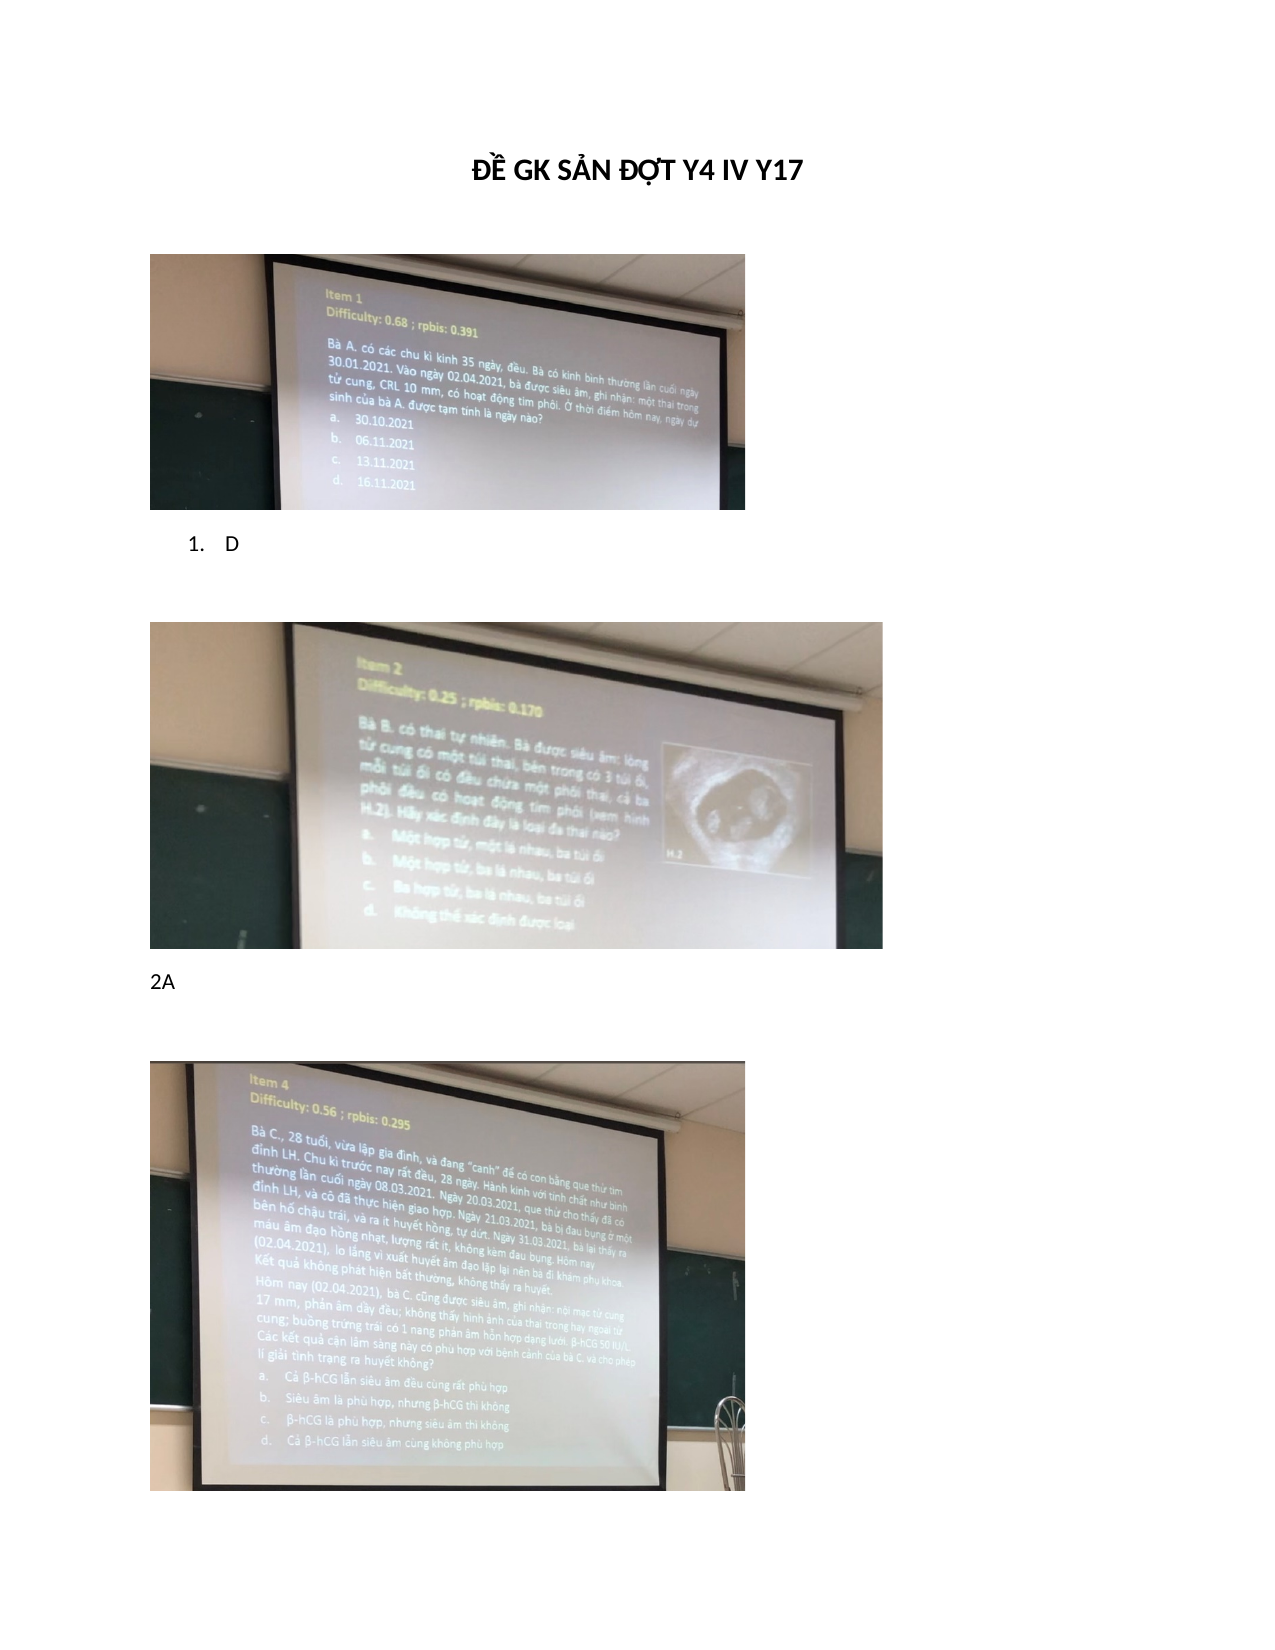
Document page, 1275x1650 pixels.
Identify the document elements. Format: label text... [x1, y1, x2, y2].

text 2A [150, 967, 1125, 995]
list D [187, 529, 1125, 557]
text ĐỀ GK SẢN ĐỢT Y4 IV Y17 [150, 150, 1125, 188]
picture [150, 1061, 746, 1491]
picture [150, 254, 746, 510]
picture [150, 622, 883, 949]
